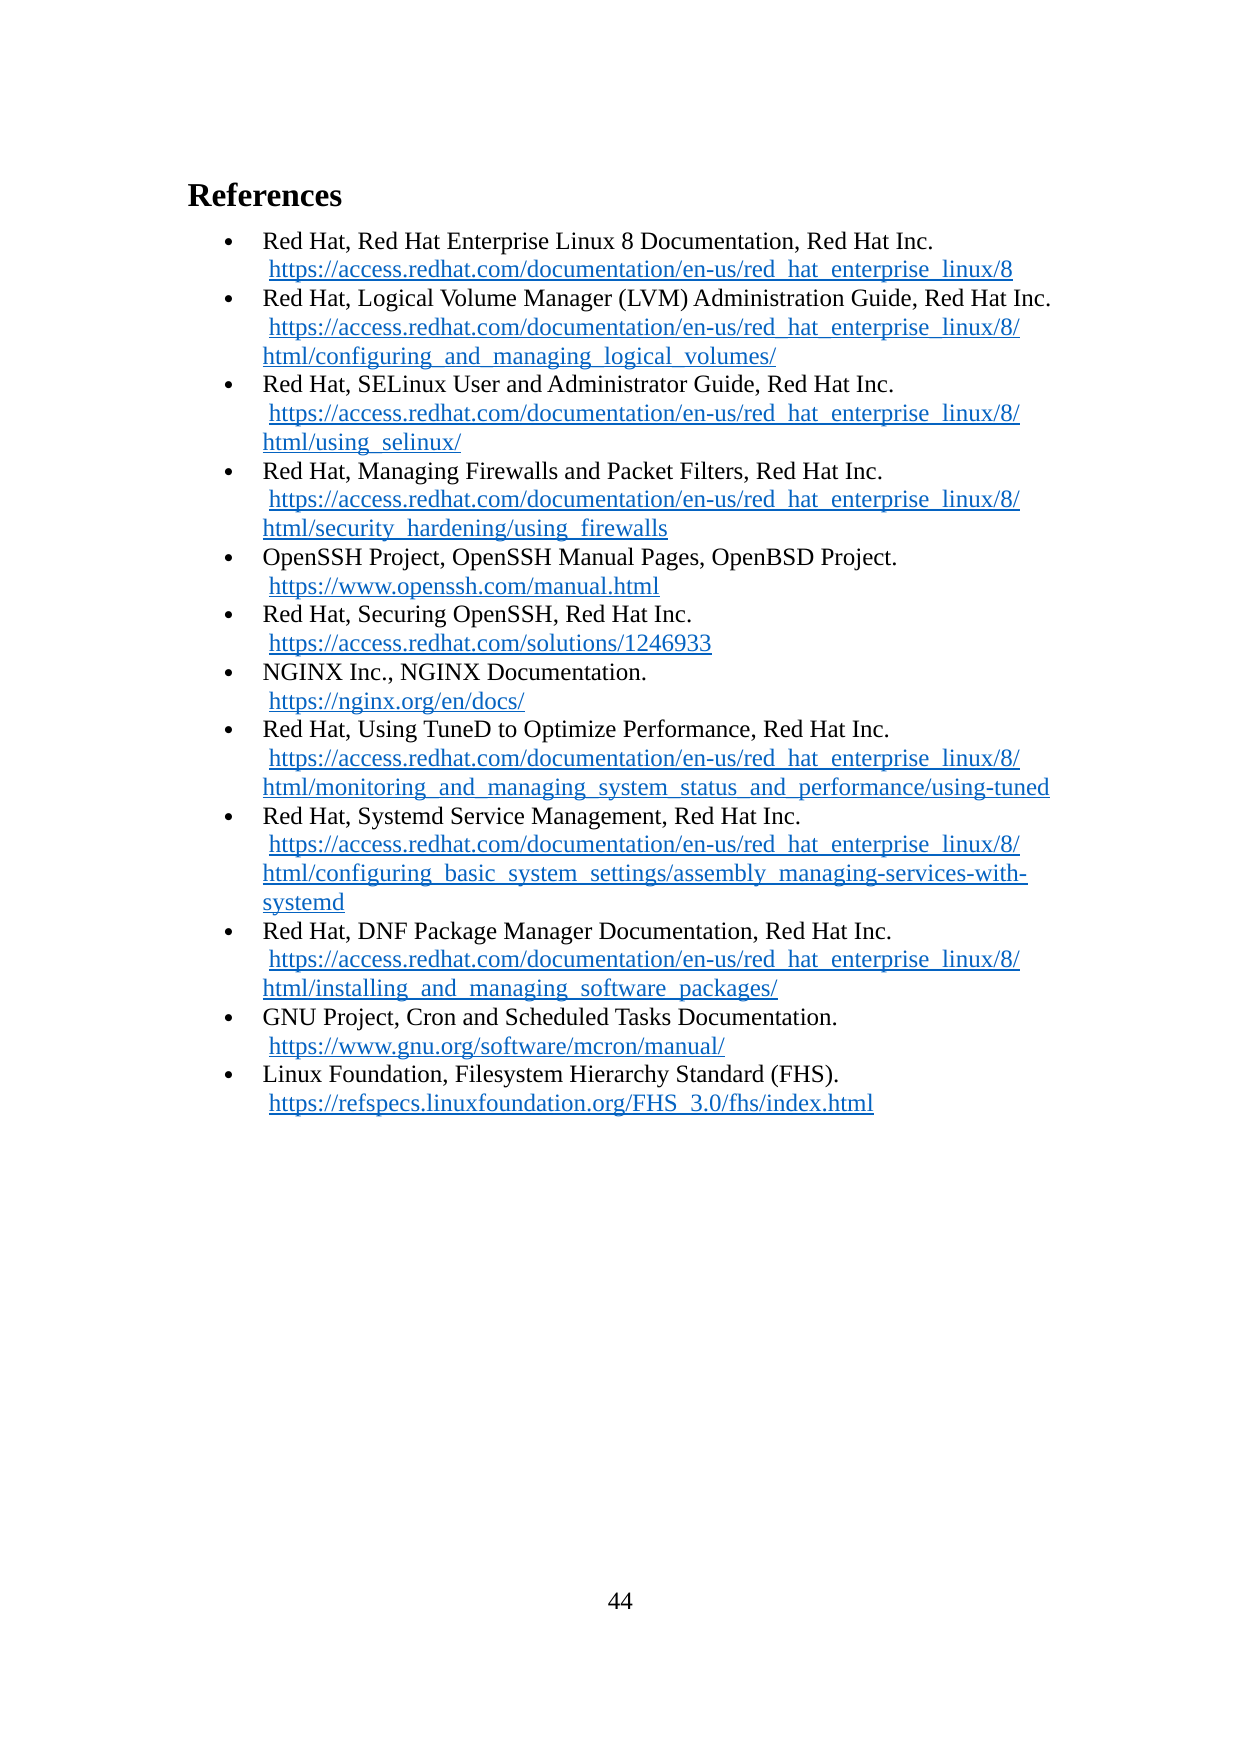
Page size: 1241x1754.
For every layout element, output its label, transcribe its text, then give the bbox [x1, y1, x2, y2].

list Red Hat, DNF Package Manager Documentation, Red Hat Inc. https://access.redhat.com/documentation/en-us/red_hat_enterprise_linux/8/html/installing_and_managing_software_packages/ [225, 916, 1053, 1002]
list Red Hat, Securing OpenSSH, Red Hat Inc. https://access.redhat.com/solutions/1246933 [225, 599, 1053, 657]
subtitle References [187, 175, 1053, 213]
list Red Hat, Systemd Service Management, Red Hat Inc. https://access.redhat.com/documentation/en-us/red_hat_enterprise_linux/8/html/configuring_basic_system_settings/assembly_managing-services-with-systemd [225, 801, 1053, 916]
list Linux Foundation, Filesystem Hierarchy Standard (FHS). https://refspecs.linuxfoundation.org/FHS_3.0/fhs/index.html [225, 1059, 1053, 1117]
list Red Hat, Logical Volume Manager (LVM) Administration Guide, Red Hat Inc. https://access.redhat.com/documentation/en-us/red_hat_enterprise_linux/8/html/configuring_and_managing_logical_volumes/ [225, 283, 1053, 369]
list NGINX Inc., NGINX Documentation. https://nginx.org/en/docs/ [225, 657, 1053, 714]
list Red Hat, Managing Firewalls and Packet Filters, Red Hat Inc. https://access.redhat.com/documentation/en-us/red_hat_enterprise_linux/8/html/security_hardening/using_firewalls [225, 456, 1053, 542]
list Red Hat, Using TuneD to Optimize Performance, Red Hat Inc. https://access.redhat.com/documentation/en-us/red_hat_enterprise_linux/8/html/monitoring_and_managing_system_status_and_performance/using-tuned [225, 714, 1053, 801]
list OpenSSH Project, OpenSSH Manual Pages, OpenBSD Project. https://www.openssh.com/manual.html [225, 542, 1053, 599]
list Red Hat, SELinux User and Administrator Guide, Red Hat Inc. https://access.redhat.com/documentation/en-us/red_hat_enterprise_linux/8/html/using_selinux/ [225, 369, 1053, 456]
list GNU Project, Cron and Scheduled Tasks Documentation. https://www.gnu.org/software/mcron/manual/ [225, 1002, 1053, 1059]
list Red Hat, Red Hat Enterprise Linux 8 Documentation, Red Hat Inc. https://access.redhat.com/documentation/en-us/red_hat_enterprise_linux/8 [225, 226, 1053, 283]
